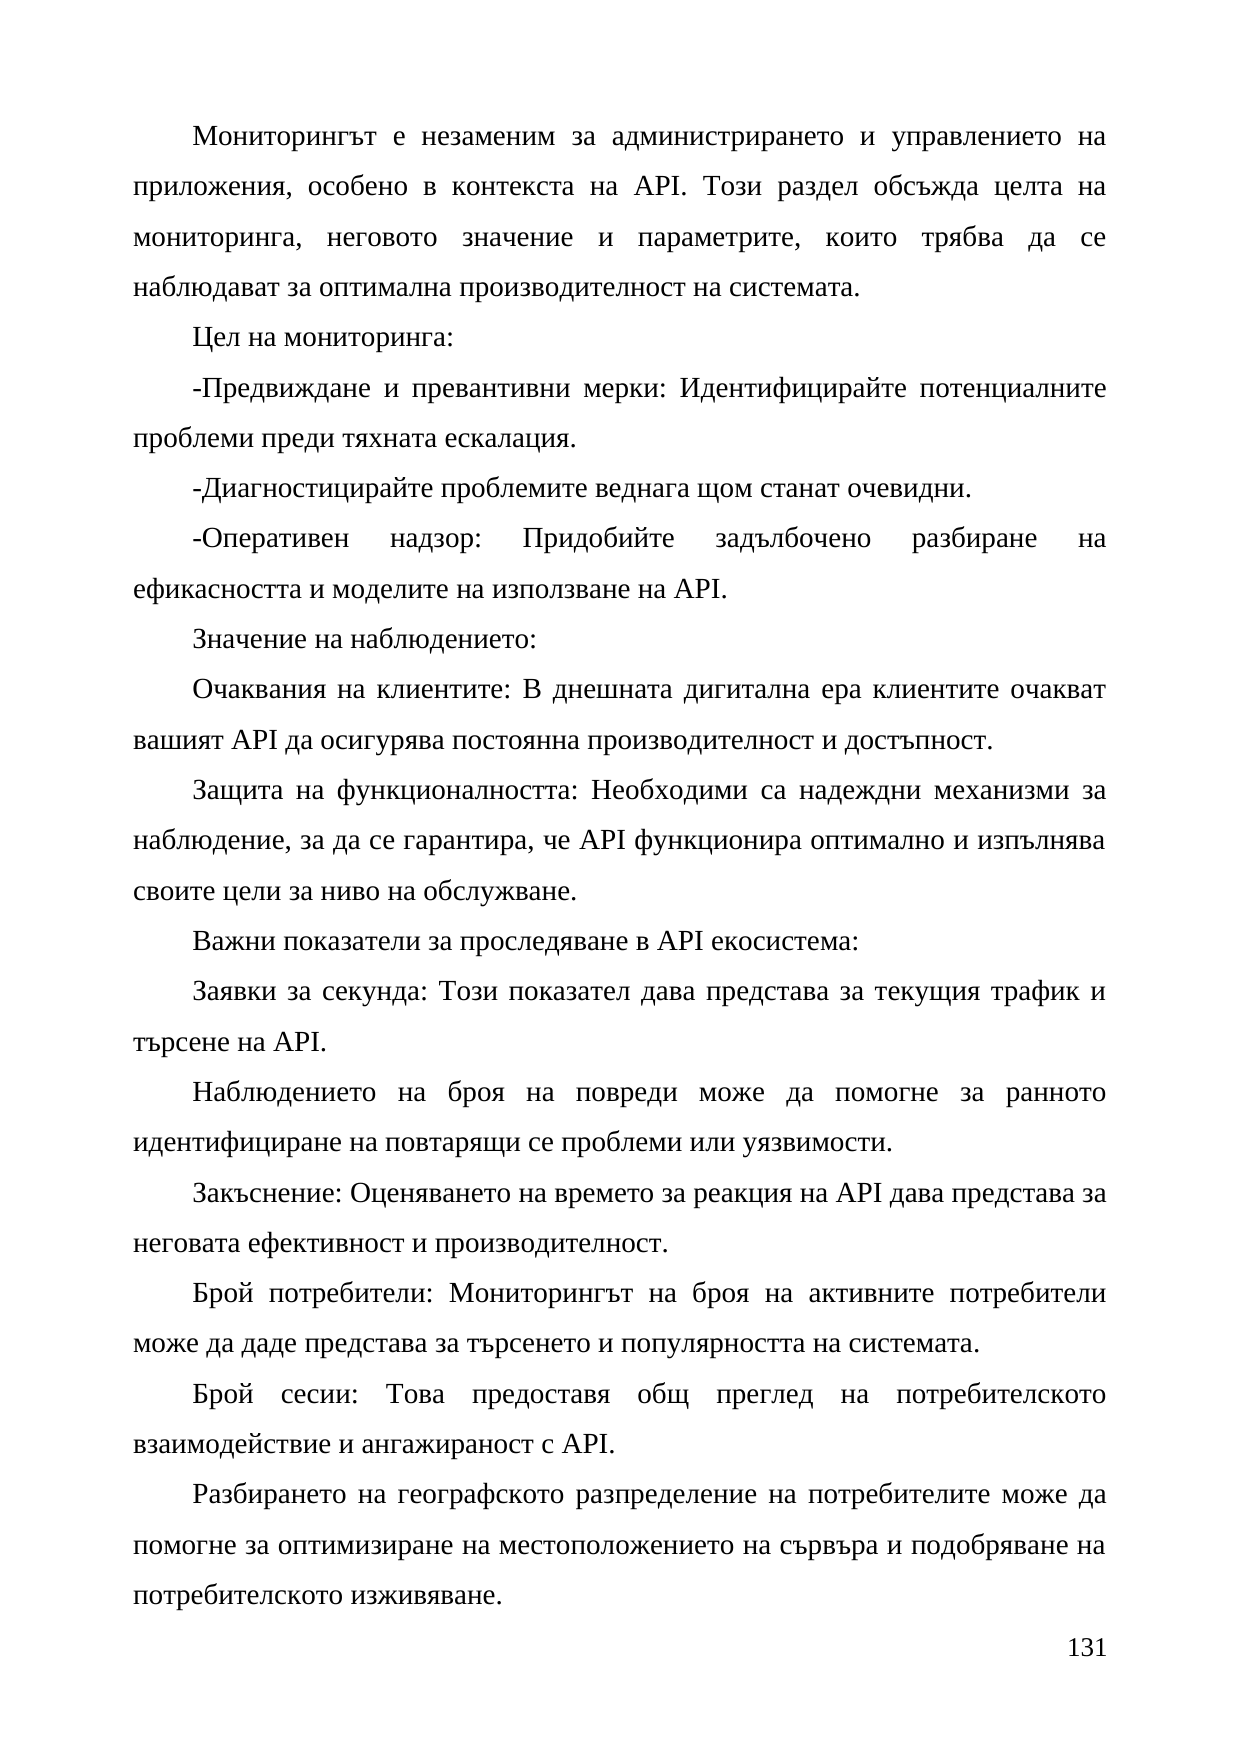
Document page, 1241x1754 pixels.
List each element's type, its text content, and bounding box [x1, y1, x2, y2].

text Наблюдението на броя на повреди може да помогне за ранното идентифициране на повтарящи се проблеми или уязвимости. [133, 1074, 1107, 1158]
text -Предвиждане и превантивни мерки: Идентифицирайте потенциалните проблеми преди тяхната ескалация. [133, 370, 1107, 453]
text Брой потребители: Мониторингът на броя на активните потребители може да даде представа за търсенето и популярността на системата. [133, 1275, 1107, 1359]
text Значение на наблюдението: [133, 621, 1107, 655]
text Очаквания на клиентите: В днешната дигитална ера клиентите очакват вашият API да осигурява постоянна производителност и достъпност. [133, 672, 1107, 755]
text -Диагностицирайте проблемите веднага щом станат очевидни. [133, 470, 1107, 504]
text Цел на мониторинга: [133, 319, 1107, 353]
text -Оперативен надзор: Придобийте задълбочено разбиране на ефикасността и моделите на използване на API. [133, 521, 1107, 604]
text Важни показатели за проследяване в API екосистема: [133, 923, 1107, 957]
text Мониторингът е незаменим за администрирането и управлението на приложения, особено в контекста на API. Този раздел обсъжда целта на мониторинга, неговото значение и параметрите, които трябва да се наблюдават за оптимална производителност на системата. [133, 118, 1107, 303]
text Закъснение: Оценяването на времето за реакция на API дава представа за неговата ефективност и производителност. [133, 1175, 1107, 1258]
text Брой сесии: Това предоставя общ преглед на потребителското взаимодействие и ангажираност с API. [133, 1376, 1107, 1460]
text Защита на функционалността: Необходими са надеждни механизми за наблюдение, за да се гарантира, че API функционира оптимално и изпълнява своите цели за ниво на обслужване. [133, 772, 1107, 906]
text Разбирането на географското разпределение на потребителите може да помогне за оптимизиране на местоположението на сървъра и подобряване на потребителското изживяване. [133, 1477, 1107, 1611]
text Заявки за секунда: Този показател дава представа за текущия трафик и търсене на API. [133, 973, 1107, 1057]
